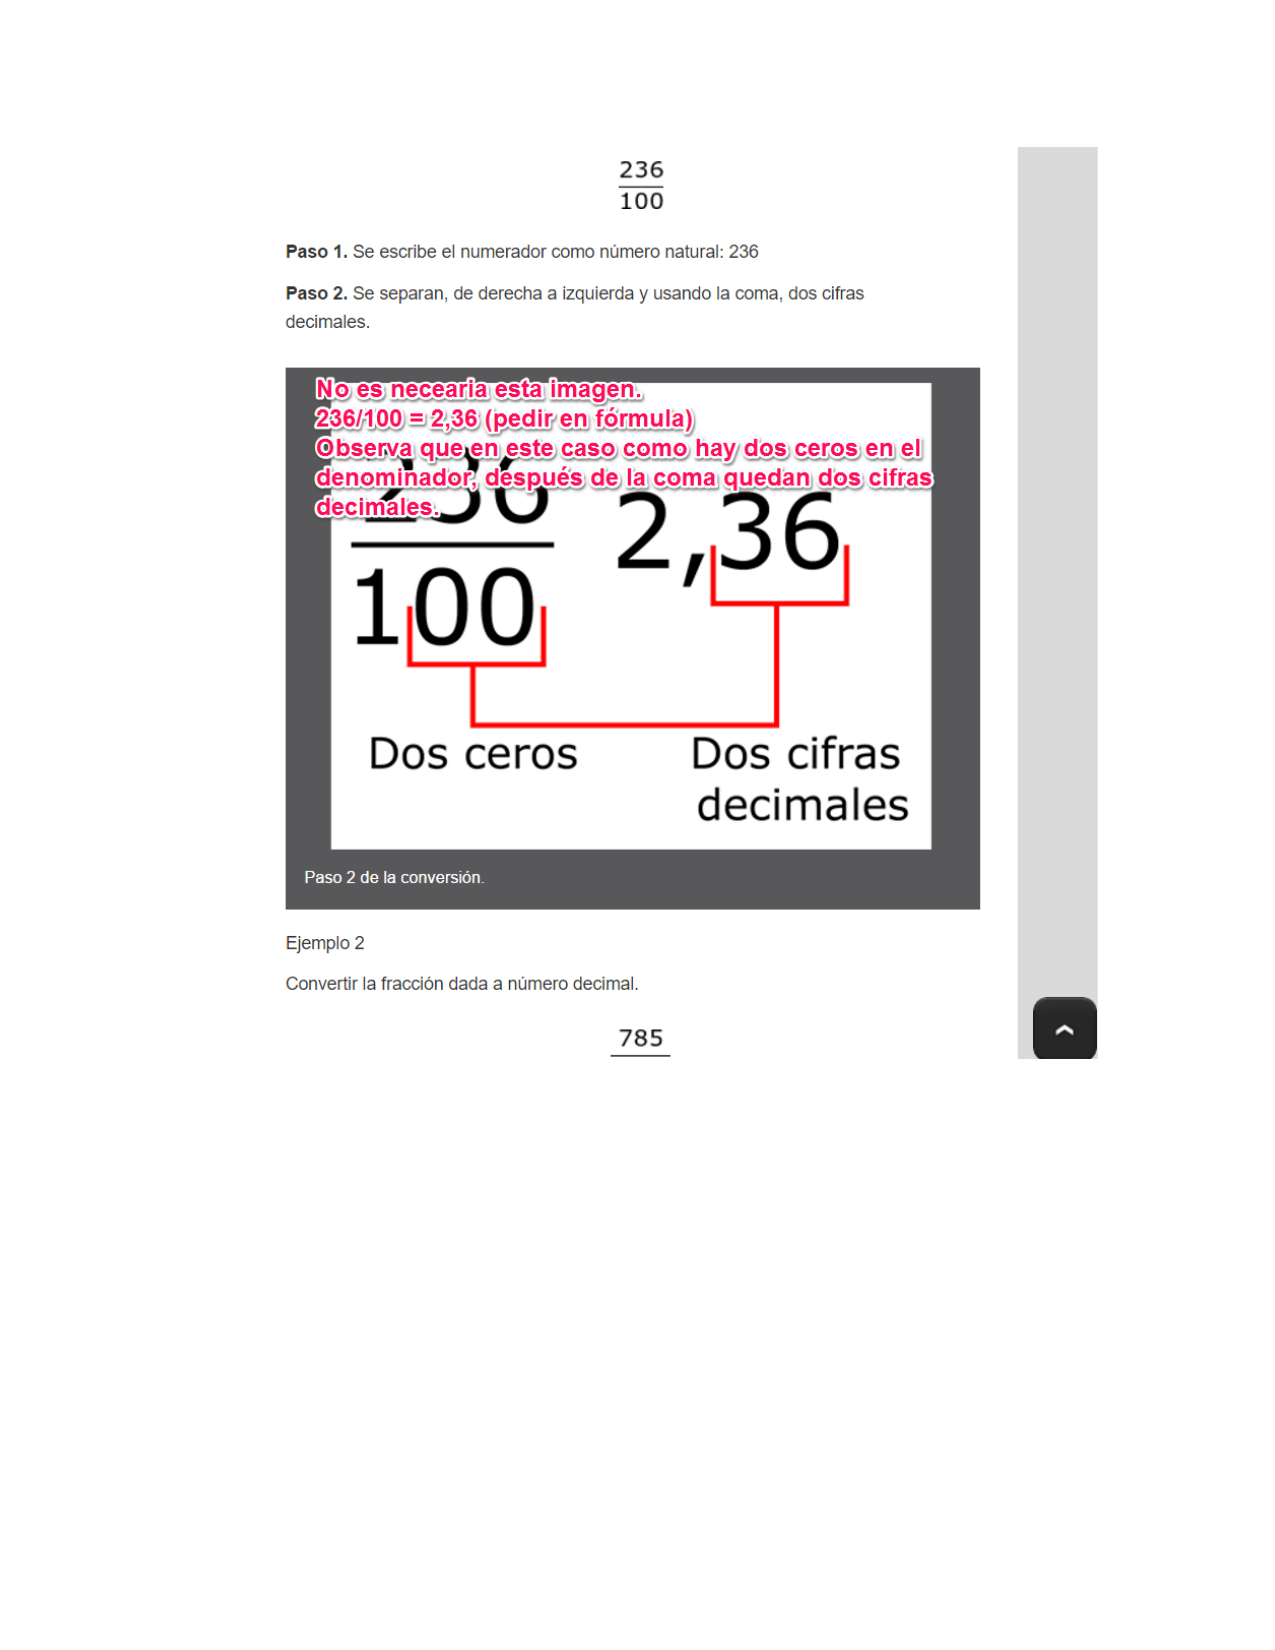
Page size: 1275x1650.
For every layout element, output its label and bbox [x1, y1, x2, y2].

picture [177, 147, 1098, 1059]
